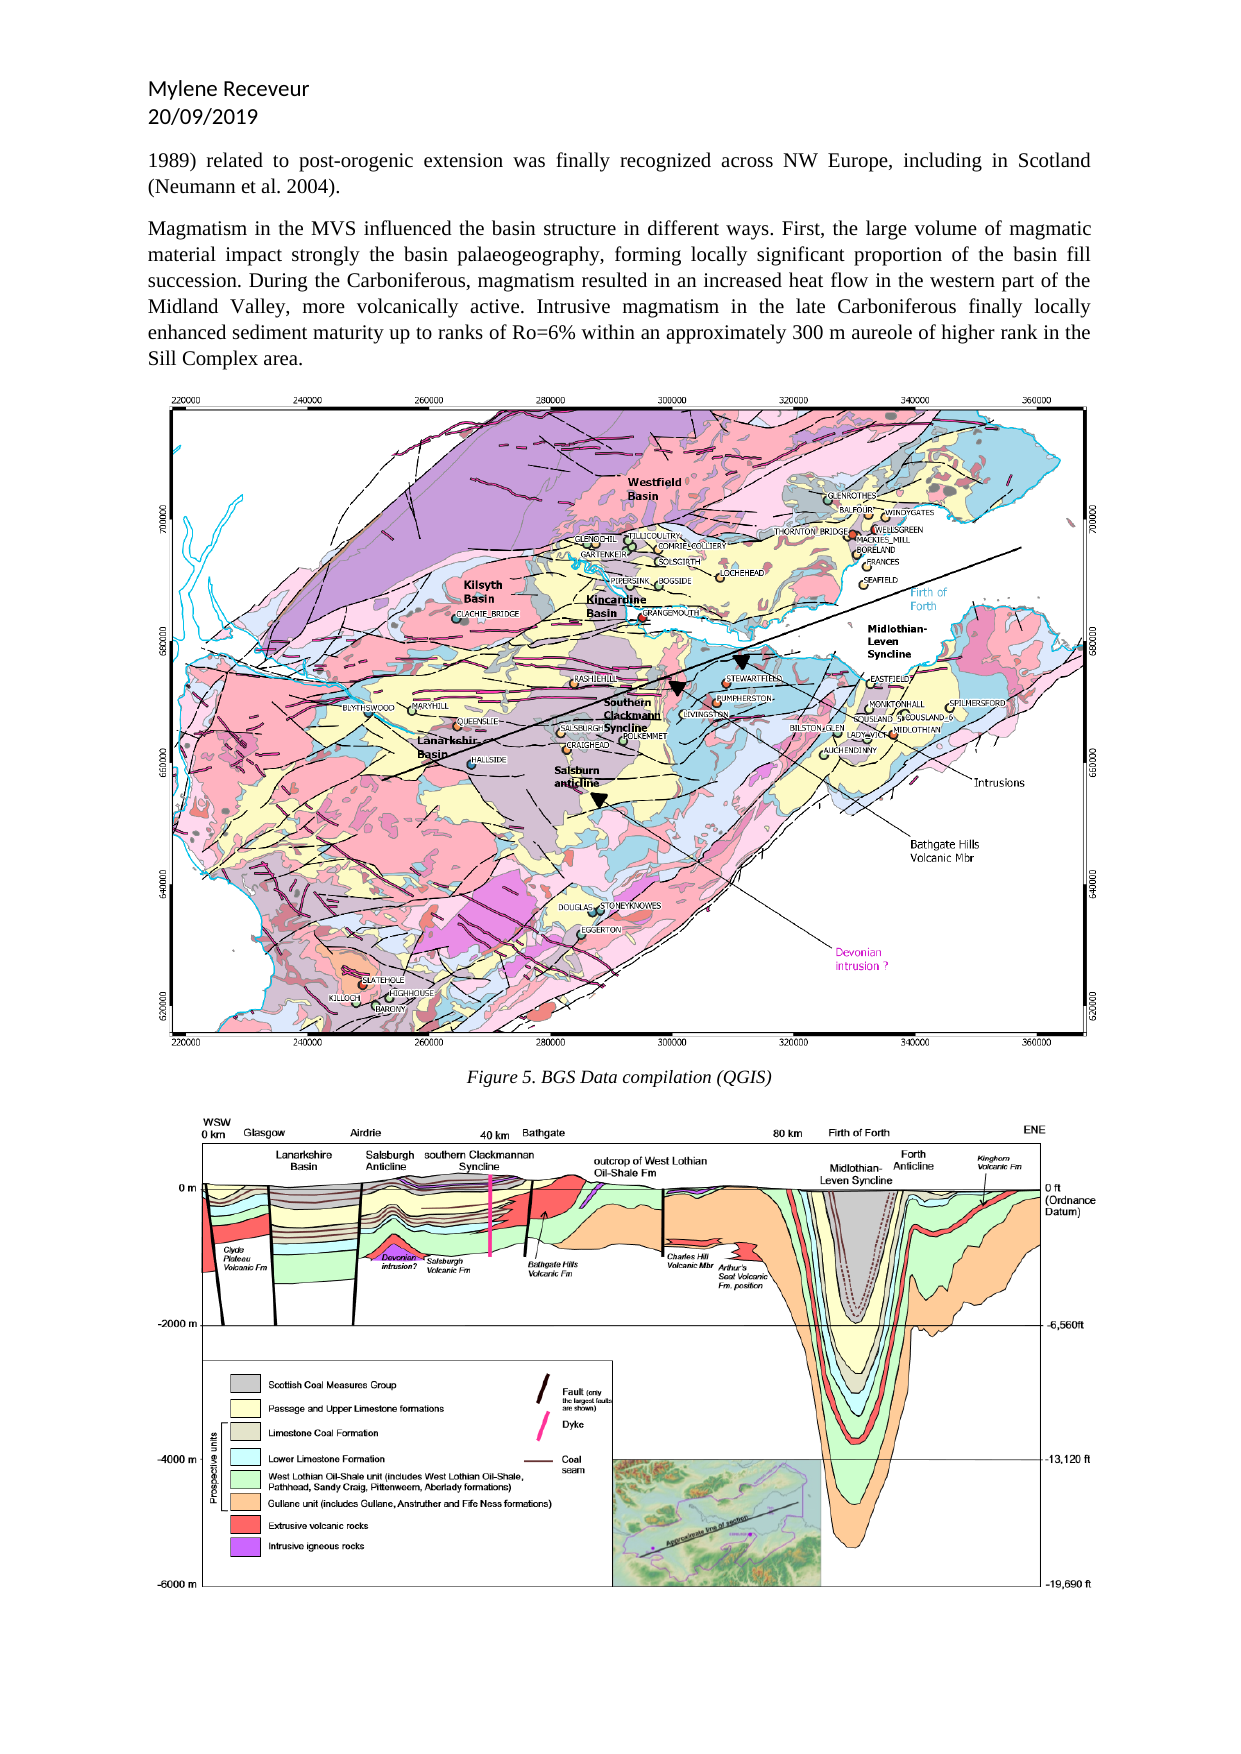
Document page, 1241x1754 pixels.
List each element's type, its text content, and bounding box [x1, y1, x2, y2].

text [148, 148, 1093, 198]
text Magmatism in the MVS influenced the basin structure in different ways. First, the large volume of magmatic material impact strongly the basin palaeogeography, forming locally significant proportion of the basin fill succession. During the Carboniferous, magmatism resulted in an increased heat flow in the western part of the Midland Valley, more volcanically active. Intrusive magmatism in the late Carboniferous finally locally enhanced sediment maturity up to ranks of Ro=6% within an approximately 300 m aureole of higher rank in the Sill Complex area. [148, 216, 1093, 370]
picture [147, 1106, 1118, 1591]
picture [147, 388, 1108, 1048]
text Figure 5. BGS Data compilation (QGIS) [148, 1066, 1093, 1088]
